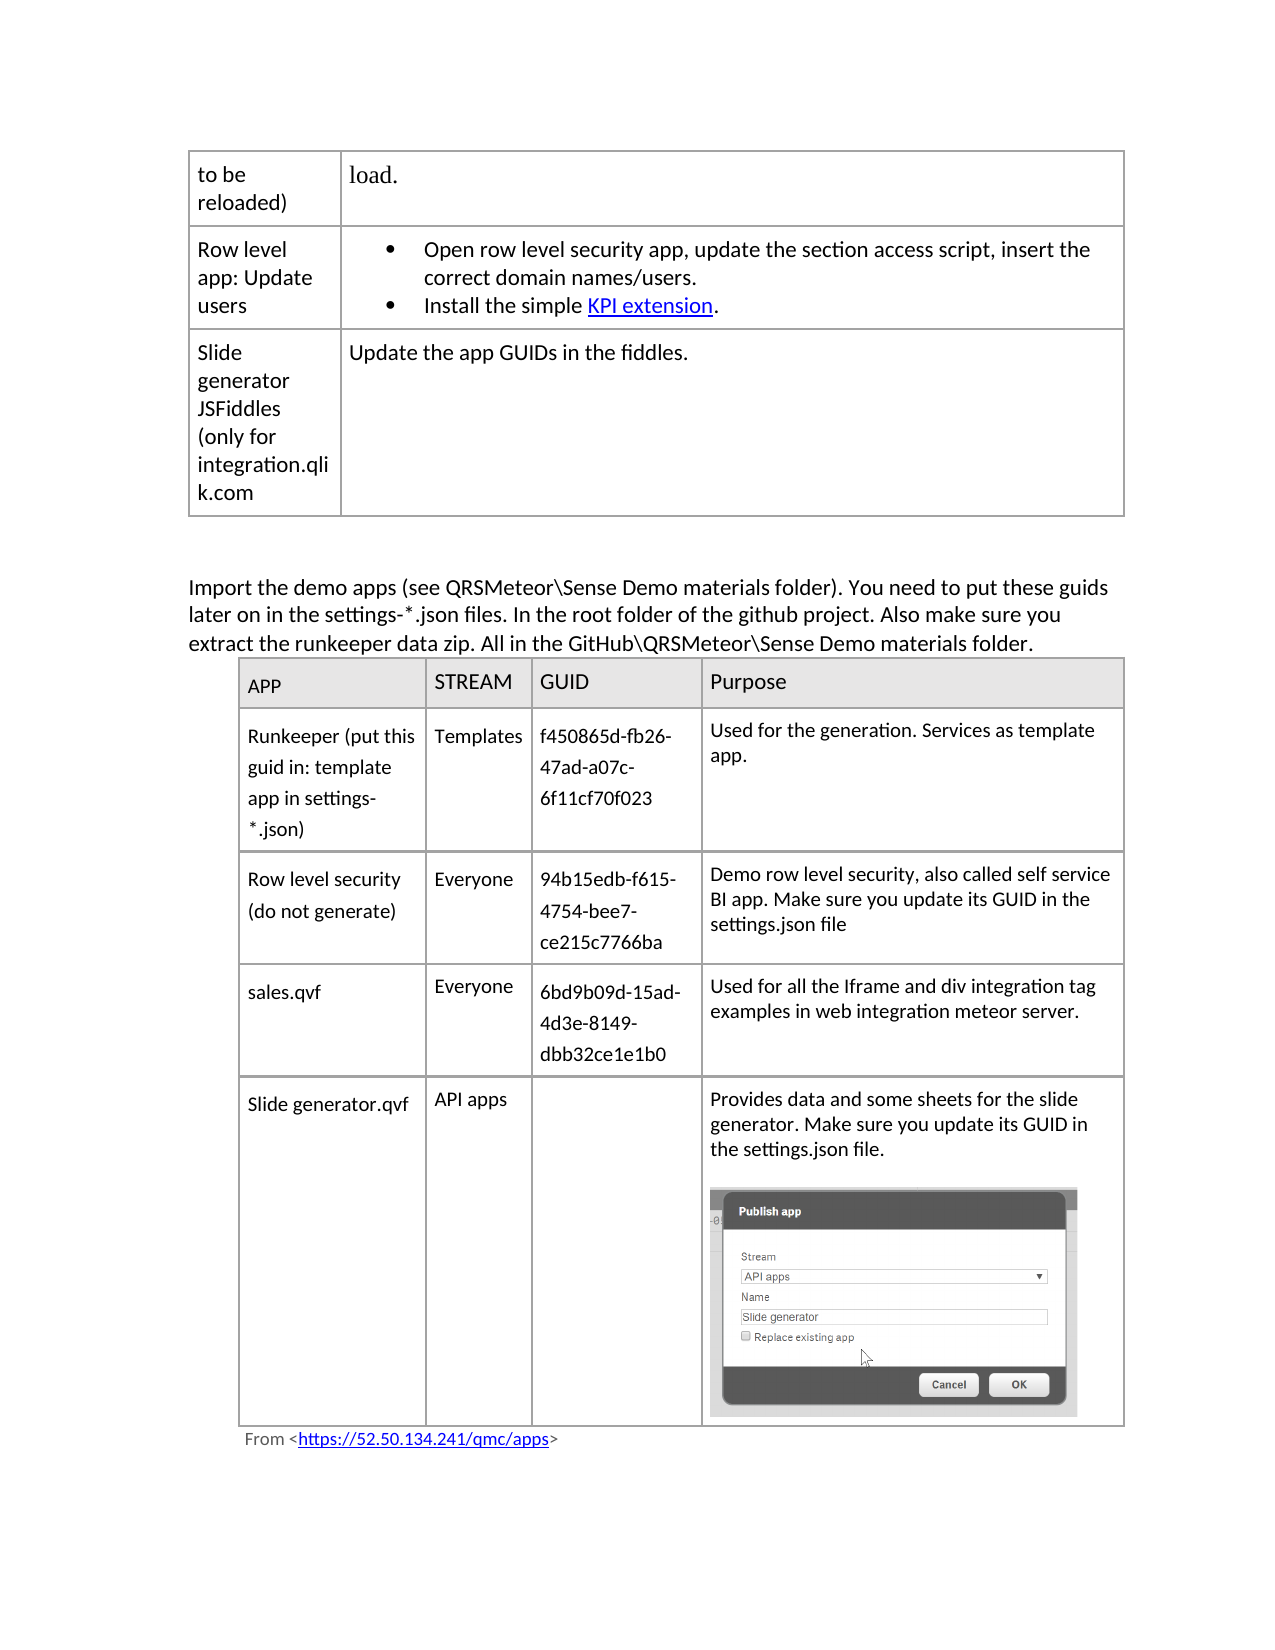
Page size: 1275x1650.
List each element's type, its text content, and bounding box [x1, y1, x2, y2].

table_cell 6bd9b09d-15ad-4d3e-8149-dbb32ce1e1b0 [533, 965, 701, 1075]
table_cell Everyone [427, 965, 531, 1075]
table_cell Row level app: Update users [190, 227, 340, 328]
table_cell [533, 1078, 701, 1425]
table_cell Row level security (do not generate) [240, 853, 425, 963]
table_cell Used for all the Iframe and div integration tag examples in web integration meteor server. [703, 965, 1123, 1075]
table_cell Everyone [427, 853, 531, 963]
table_cell API apps [427, 1078, 531, 1425]
table_cell Update the app GUIDs in the fiddles. [342, 330, 1123, 514]
table_cell sales.qvf [240, 965, 425, 1075]
text Import the demo apps (see QRSMeteor\Sense Demo materials folder). You need to put these guids later on in the settings-*.json files. In the root folder of the github project. Also make sure you extract the runkeeper data zip. All in the GitHub\QRSMeteor\Sense Demo materials folder. [188, 573, 1125, 657]
table_header APP [240, 659, 425, 707]
table_cell f450865d-fb26-47ad-a07c-6f11cf70f023 [533, 709, 701, 850]
table_header STREAM [427, 659, 531, 707]
table_cell Slide generator JSFiddles (only for integration.qlik.com [190, 330, 340, 514]
table_cell Demo row level security, also called self service BI app. Make sure you update its GUID in the settings.json file [703, 853, 1123, 963]
table_cell Used for the generation. Services as template app. [703, 709, 1123, 850]
table_cell Open row level security app, update the section access script, insert the correct domain names/users. Install the simple KPI extension. [342, 227, 1123, 328]
table_cell Provides data and some sheets for the slide generator. Make sure you update its GUID in the settings.json file. [703, 1078, 1123, 1425]
picture [710, 1187, 1078, 1417]
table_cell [190, 152, 340, 225]
table_header Purpose [703, 659, 1123, 707]
table_cell Runkeeper (put this guid in: template app in settings-*.json) [240, 709, 425, 850]
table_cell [342, 152, 1123, 225]
table_header GUID [533, 659, 701, 707]
table_cell 94b15edb-f615-4754-bee7-ce215c7766ba [533, 853, 701, 963]
text From <https://52.50.134.241/qmc/apps> [244, 1427, 1125, 1450]
table_cell Templates [427, 709, 531, 850]
table_cell Slide generator.qvf [240, 1078, 425, 1425]
